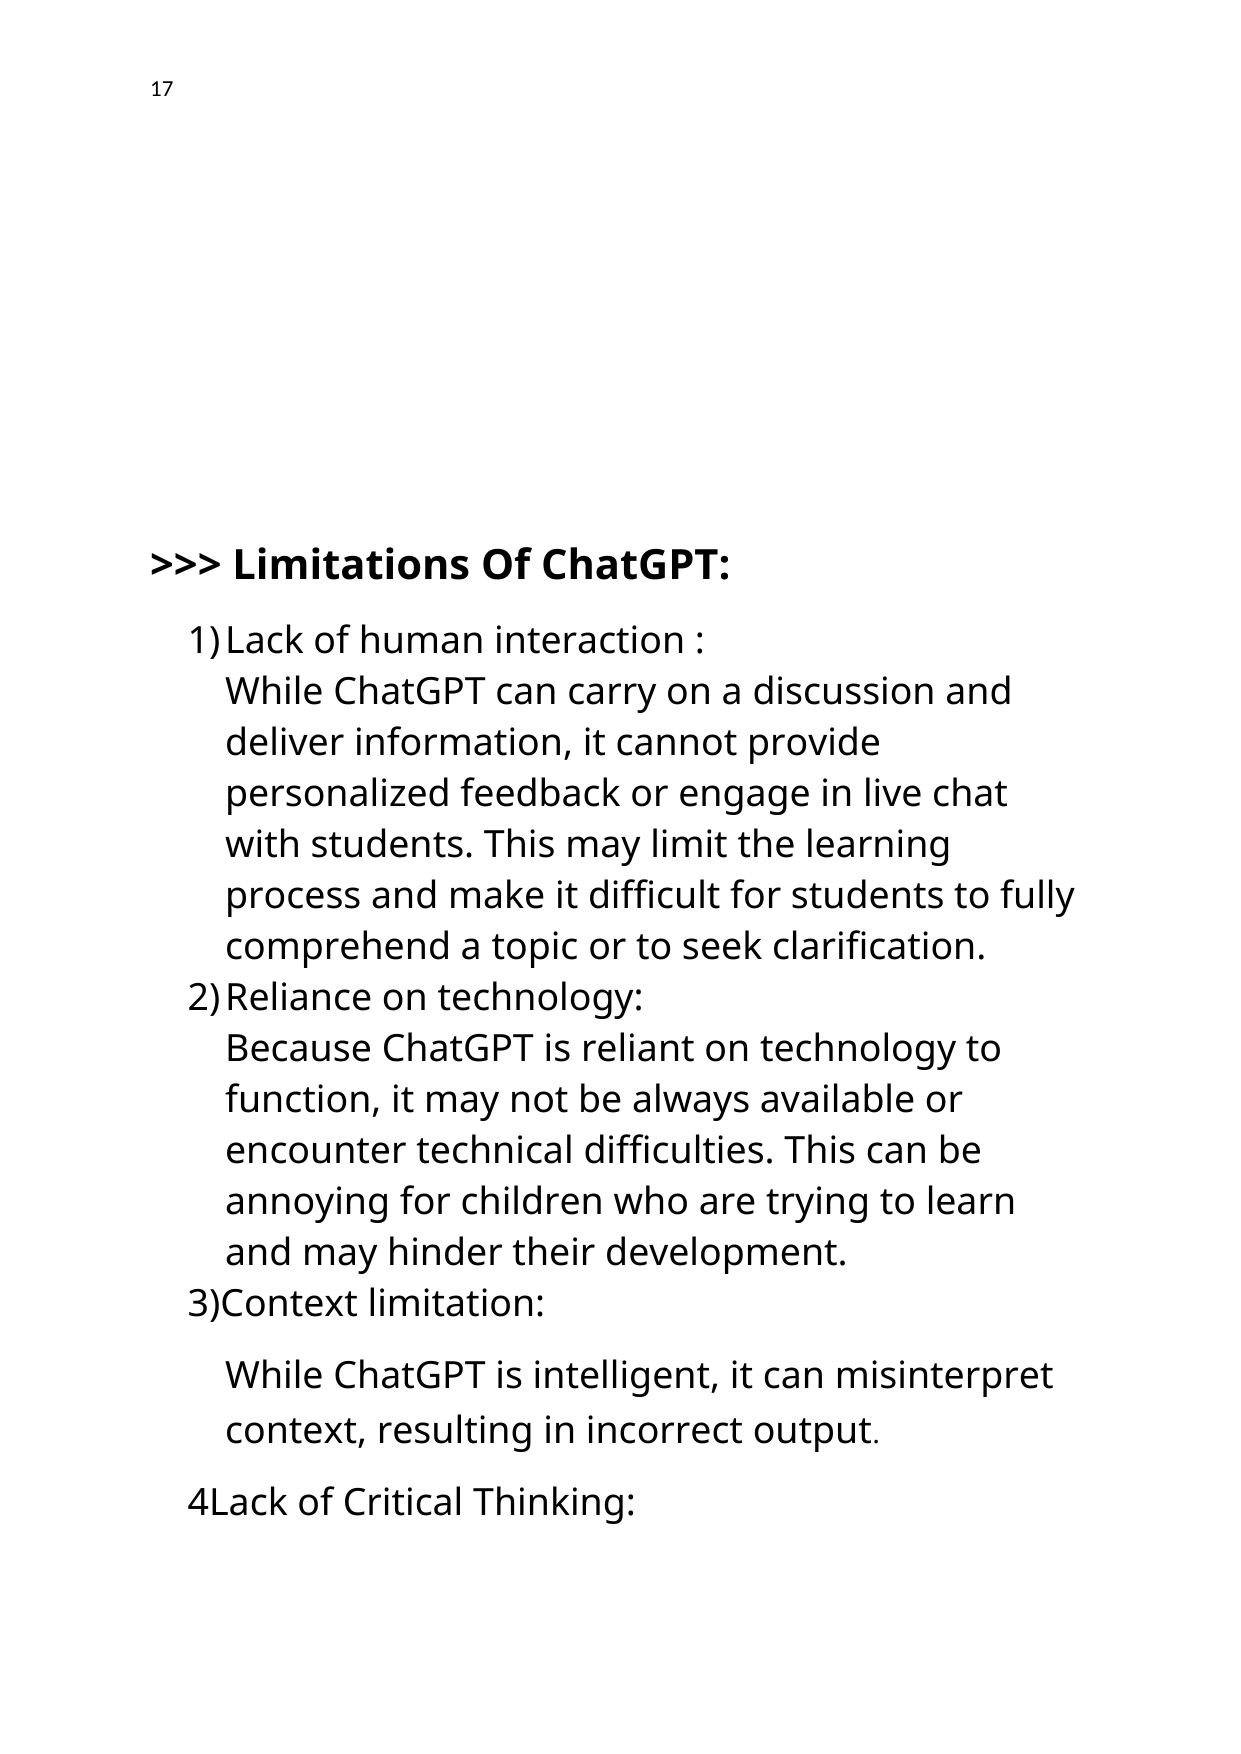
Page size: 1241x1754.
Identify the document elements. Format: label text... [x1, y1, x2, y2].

text 4Lack of Critical Thinking: [187, 1475, 1090, 1526]
list Lack of human interaction : [187, 613, 1090, 664]
text 3)Context limitation: [187, 1276, 1090, 1327]
text While ChatGPT can carry on a discussion and deliver information, it cannot provide personalized feedback or engage in live chat with students. This may limit the learning process and make it difficult for students to fully comprehend a topic or to seek clarification. [225, 664, 1090, 970]
text Because ChatGPT is reliant on technology to function, it may not be always available or encounter technical difficulties. This can be annoying for children who are trying to learn and may hinder their development. [225, 1021, 1090, 1276]
text >>> Limitations Of ChatGPT: [150, 535, 1090, 592]
list Reliance on technology: [187, 970, 1090, 1021]
text While ChatGPT is intelligent, it can misinterpret context, resulting in incorrect output. [225, 1348, 1090, 1454]
